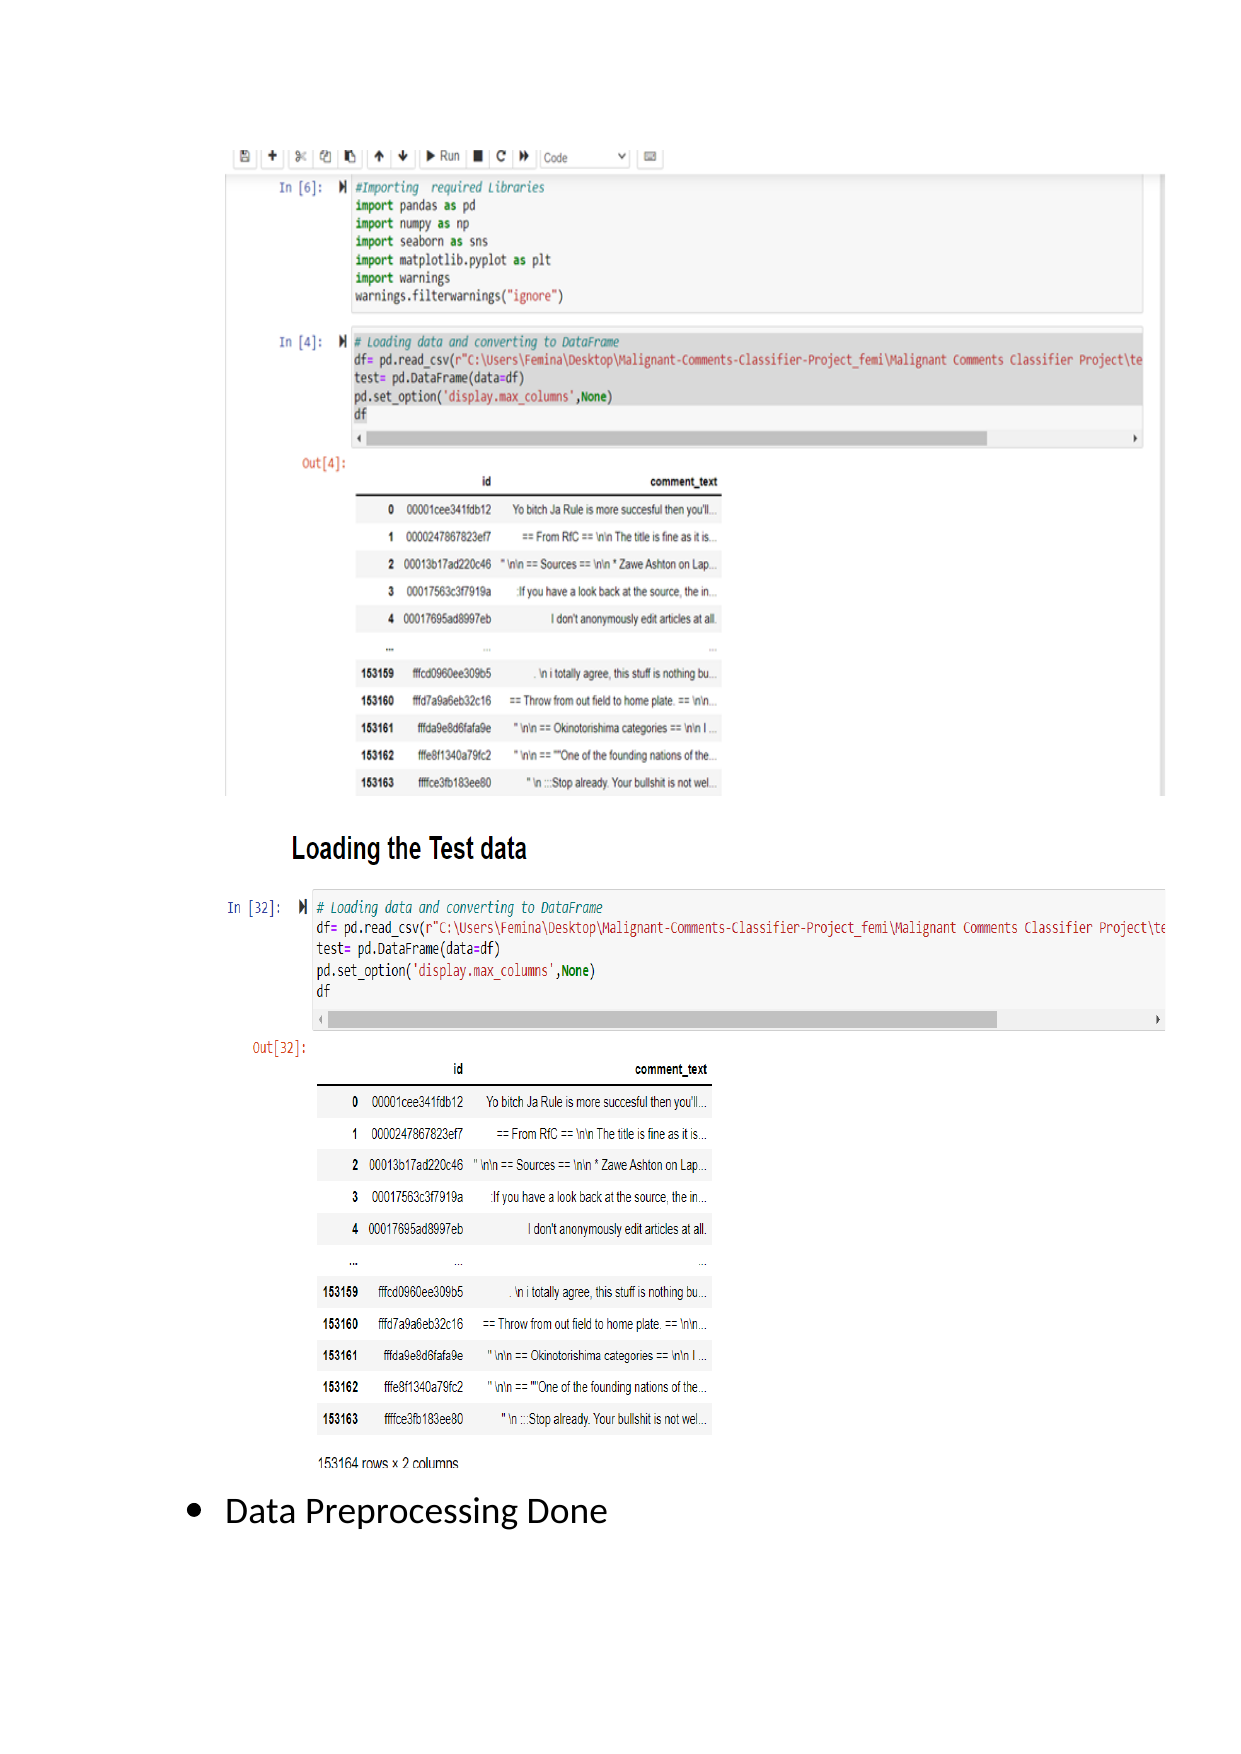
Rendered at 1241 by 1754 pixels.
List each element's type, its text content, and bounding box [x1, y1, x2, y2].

list Data Preprocessing Done [187, 1487, 1090, 1532]
picture [225, 150, 1166, 796]
picture [225, 814, 1166, 1468]
